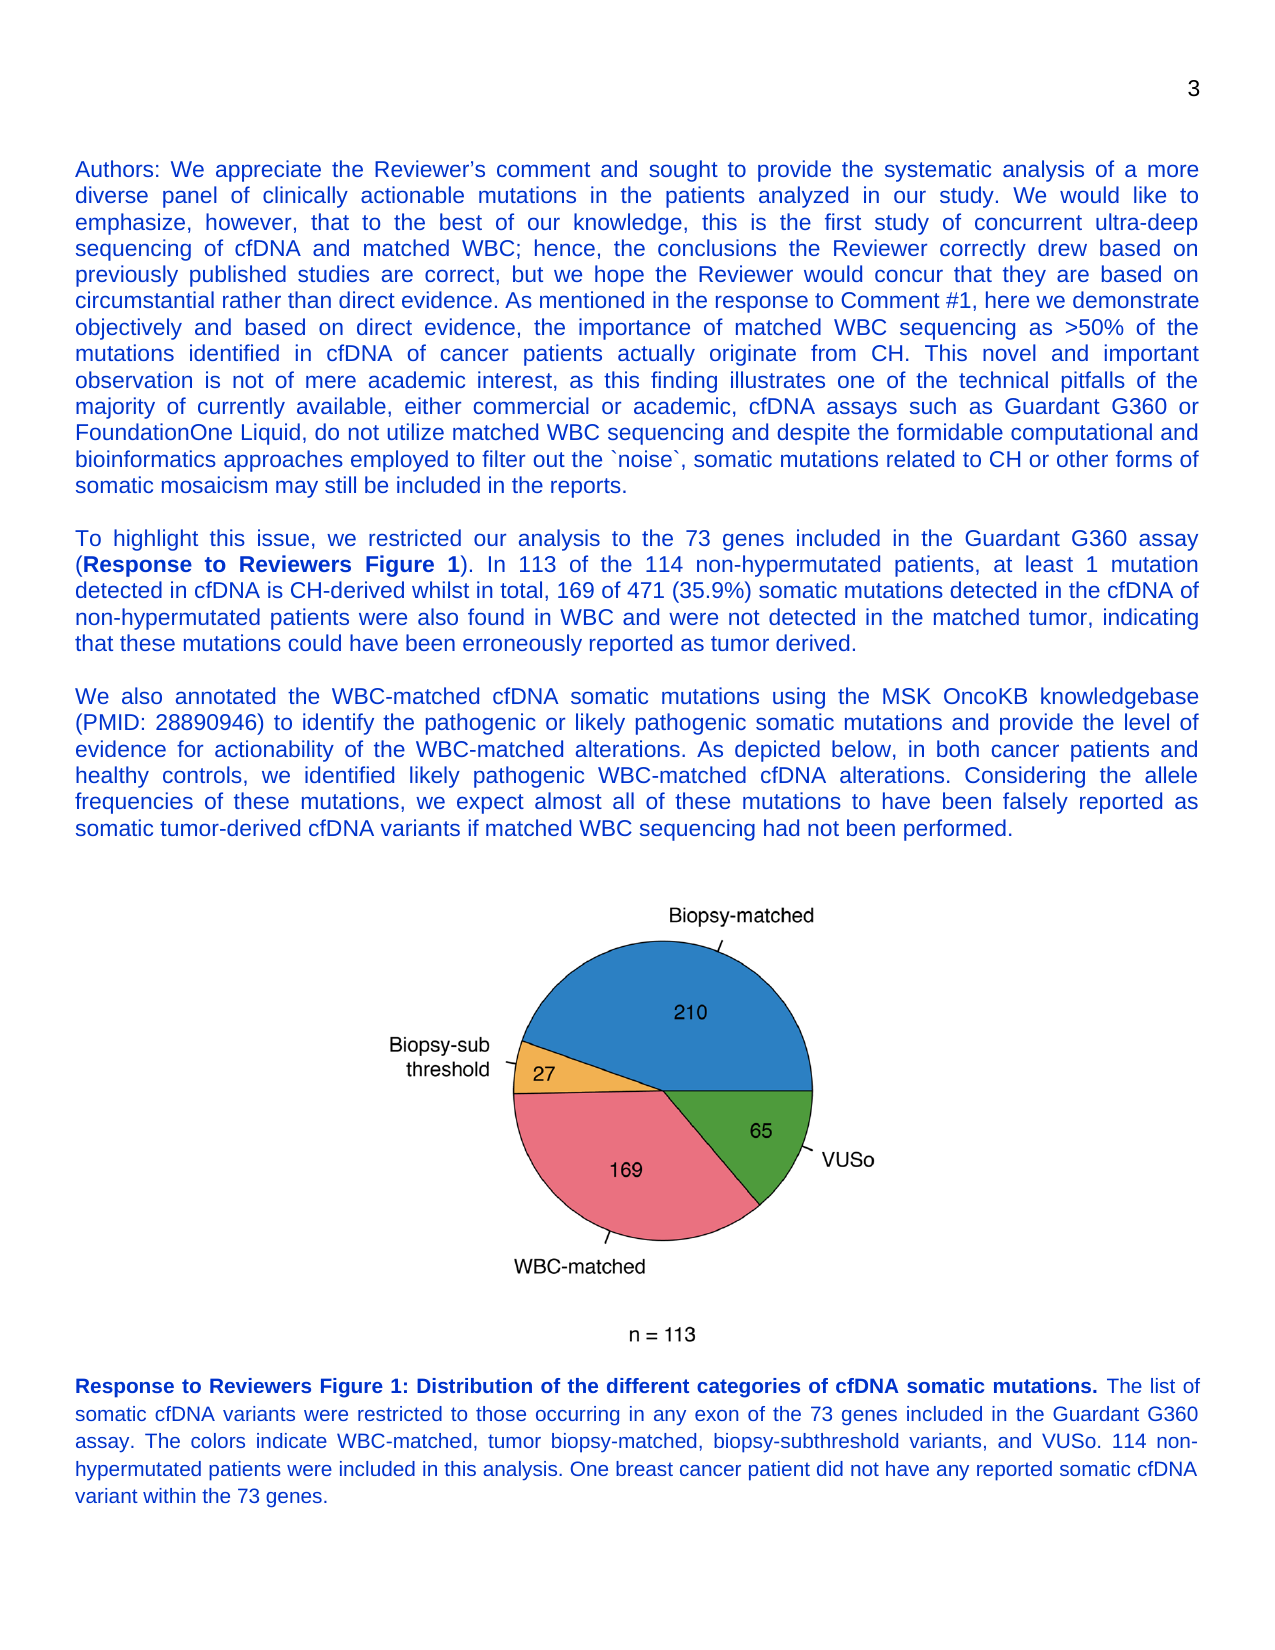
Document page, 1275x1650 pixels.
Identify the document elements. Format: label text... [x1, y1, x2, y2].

text To highlight this issue, we restricted our analysis to the 73 genes included in the Guardant G360 assay (Response to Reviewers Figure 1). In 113 of the 114 non-hypermutated patients, at least 1 mutation detected in cfDNA is CH-derived whilst in total, 169 of 471 (35.9%) somatic mutations detected in the cfDNA of non-hypermutated patients were also found in WBC and were not detected in the matched tumor, indicating that these mutations could have been erroneously reported as tumor derived. [75, 525, 1200, 656]
text We also annotated the WBC-matched cfDNA somatic mutations using the MSK OncoKB knowledgebase (PMID: 28890946) to identify the pathogenic or likely pathogenic somatic mutations and provide the level of evidence for actionability of the WBC-matched alterations. As depicted below, in both cancer patients and healthy controls, we identified likely pathogenic WBC-matched cfDNA alterations. Considering the allele frequencies of these mutations, we expect almost all of these mutations to have been falsely reported as somatic tumor-derived cfDNA variants if matched WBC sequencing had not been performed. [75, 683, 1200, 841]
picture [377, 878, 947, 1367]
text Authors: We appreciate the Reviewer’s comment and sought to provide the systematic analysis of a more diverse panel of clinically actionable mutations in the patients analyzed in our study. We would like to emphasize, however, that to the best of our knowledge, this is the first study of concurrent ultra-deep sequencing of cfDNA and matched WBC; hence, the conclusions the Reviewer correctly drew based on previously published studies are correct, but we hope the Reviewer would concur that they are based on circumstantial rather than direct evidence. As mentioned in the response to Comment #1, here we demonstrate objectively and based on direct evidence, the importance of matched WBC sequencing as >50% of the mutations identified in cfDNA of cancer patients actually originate from CH. This novel and important observation is not of mere academic interest, as this finding illustrates one of the technical pitfalls of the majority of currently available, either commercial or academic, cfDNA assays such as Guardant G360 or FoundationOne Liquid, do not utilize matched WBC sequencing and despite the formidable computational and bioinformatics approaches employed to filter out the `noise`, somatic mutations related to CH or other forms of somatic mosaicism may still be included in the reports. [75, 156, 1200, 498]
